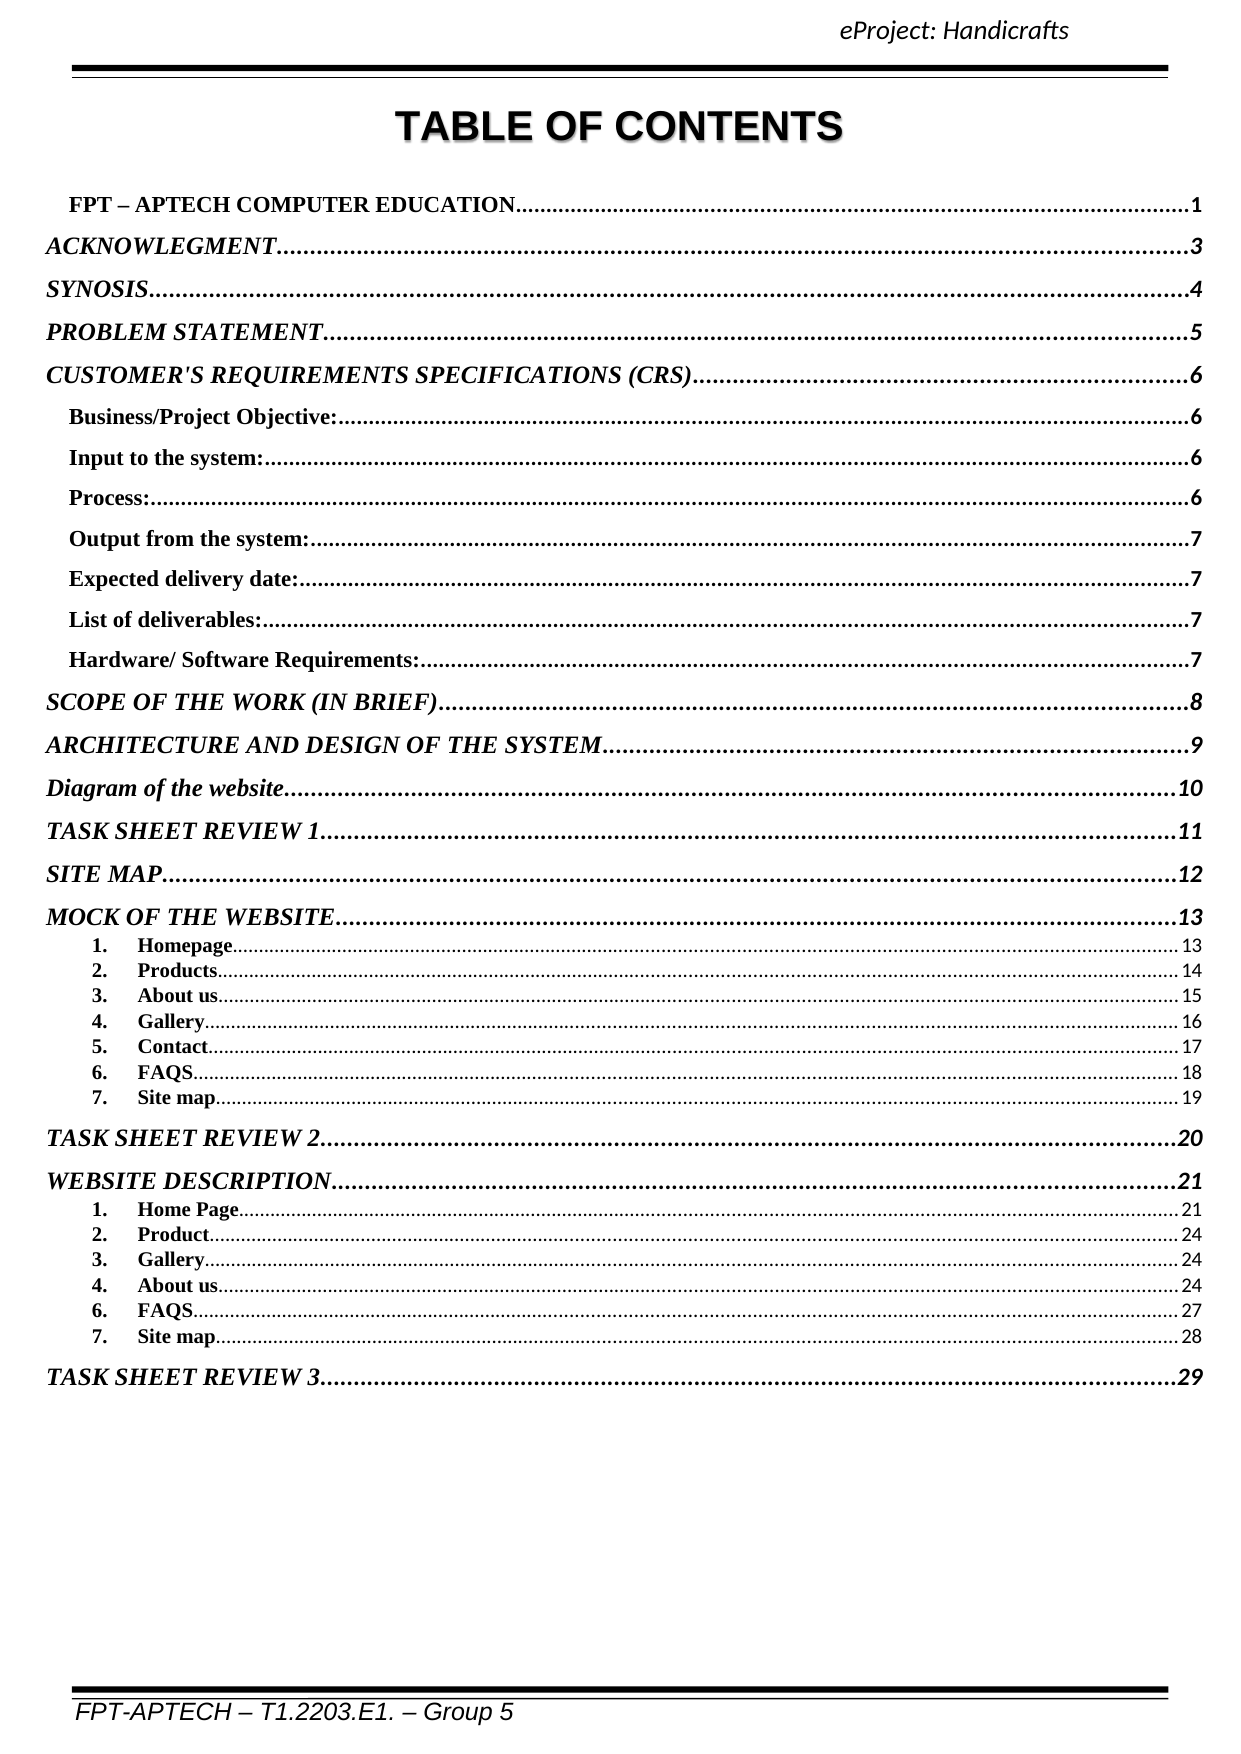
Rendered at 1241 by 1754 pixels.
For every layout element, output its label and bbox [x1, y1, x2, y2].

picture [368, 88, 906, 178]
